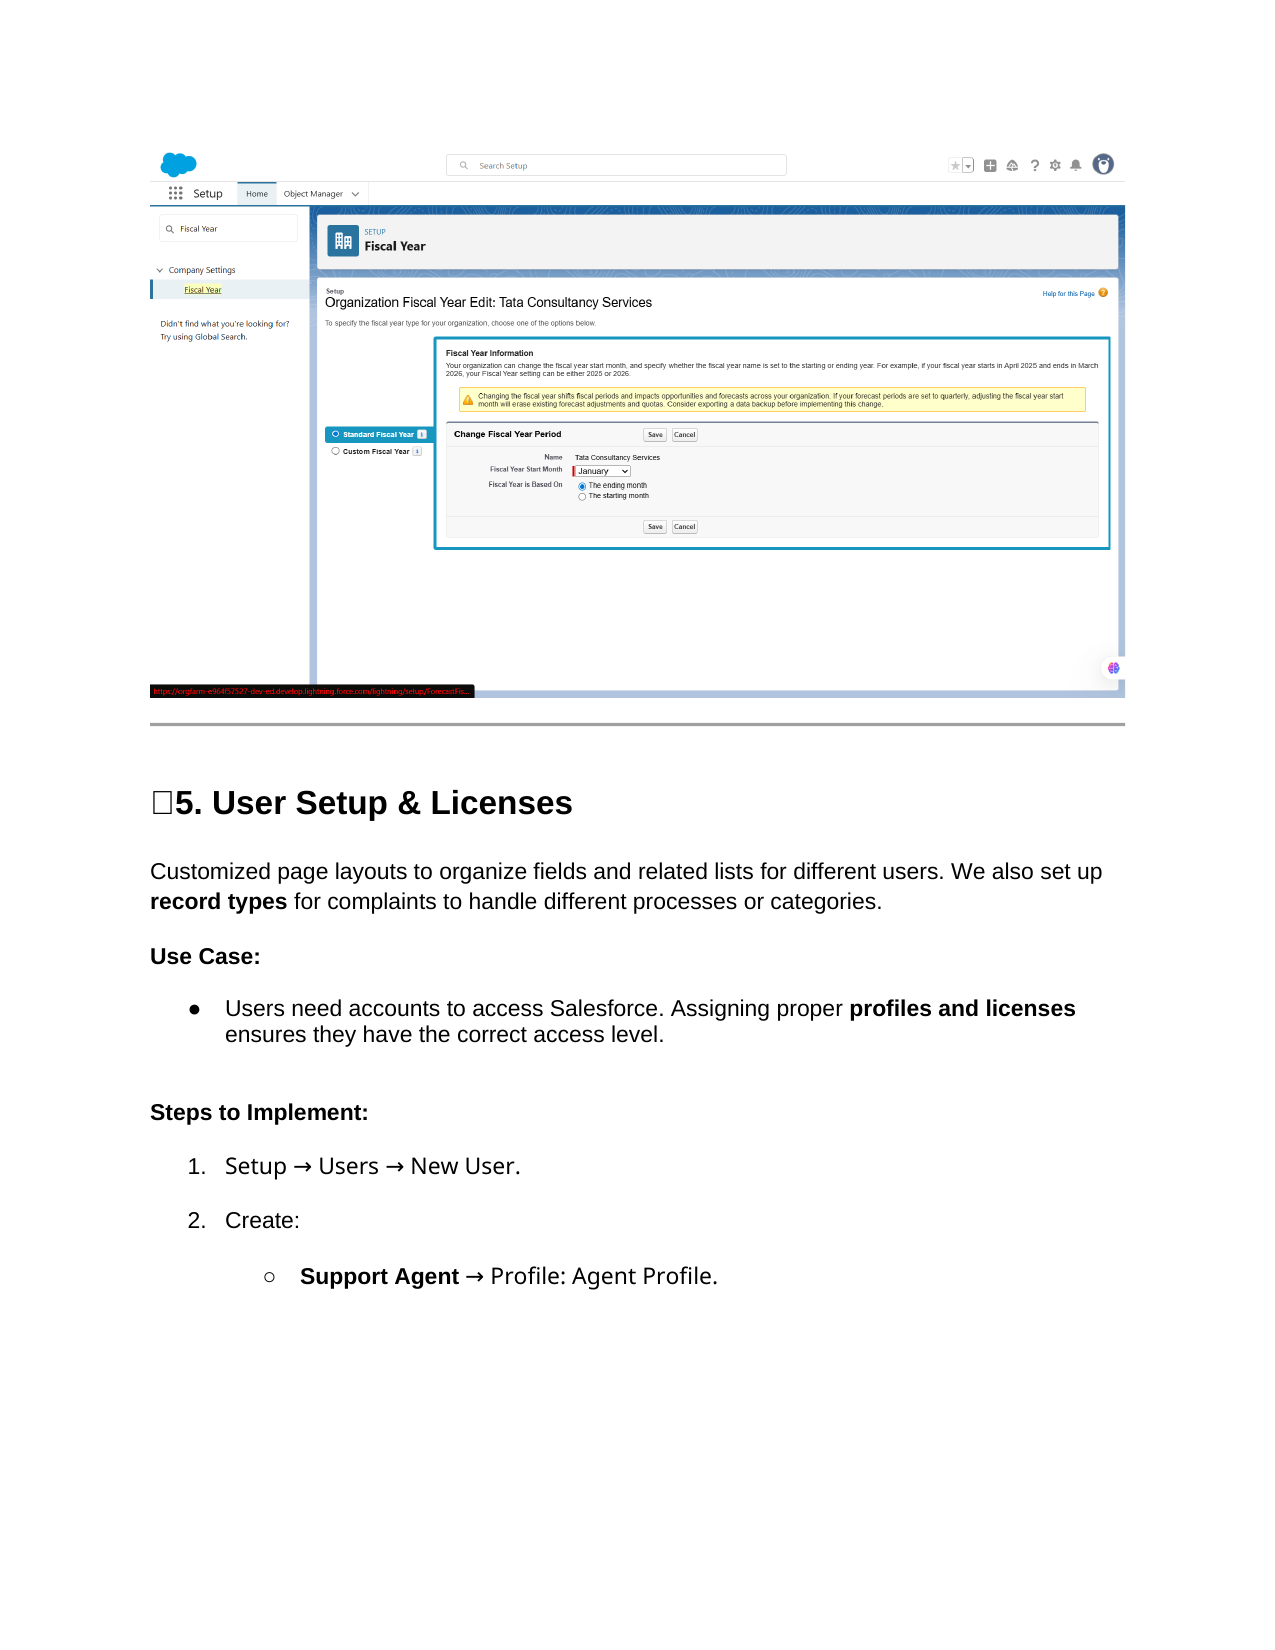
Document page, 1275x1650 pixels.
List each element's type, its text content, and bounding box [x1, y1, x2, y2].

text Steps to Implement: [150, 1098, 1125, 1125]
text 🔹5. User Setup & Licenses [150, 783, 1125, 822]
text Use Case: [150, 943, 1125, 969]
picture [150, 150, 1125, 698]
text Customized page layouts to organize fields and related lists for different users. We also set up record types for complaints to handle different processes or categories. [150, 858, 1125, 914]
list Support Agent → Profile: Agent Profile. [262, 1260, 1125, 1291]
list Setup → Users → New User. [187, 1150, 1125, 1207]
list Users need accounts to access Salesforce. Assigning proper profiles and licenses ensures they have the correct access level. [187, 994, 1125, 1073]
list Create: [187, 1207, 1125, 1260]
